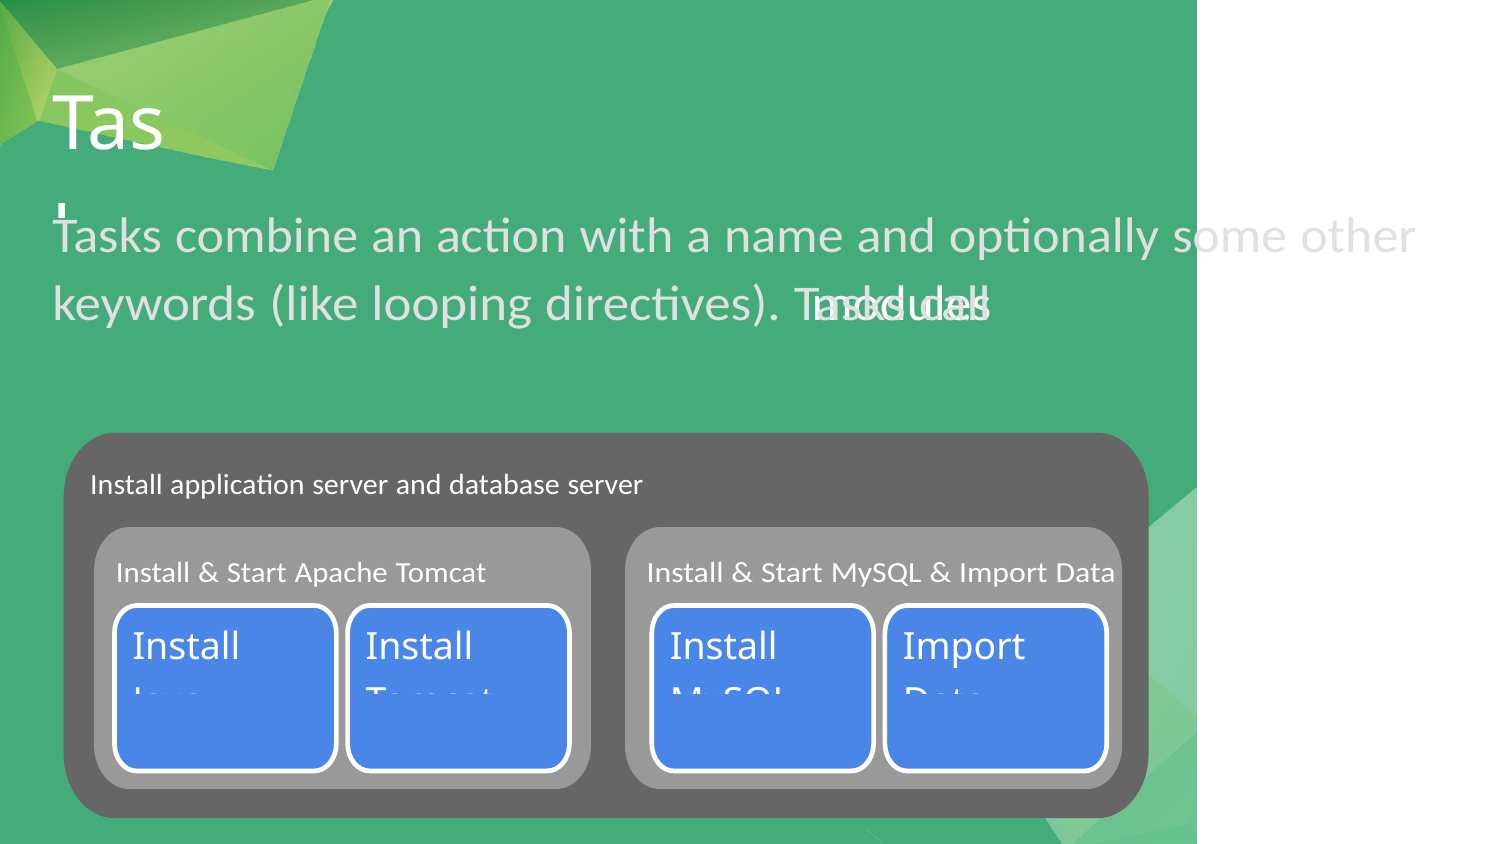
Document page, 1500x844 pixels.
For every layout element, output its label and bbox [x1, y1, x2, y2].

picture [0, 0, 1197, 844]
